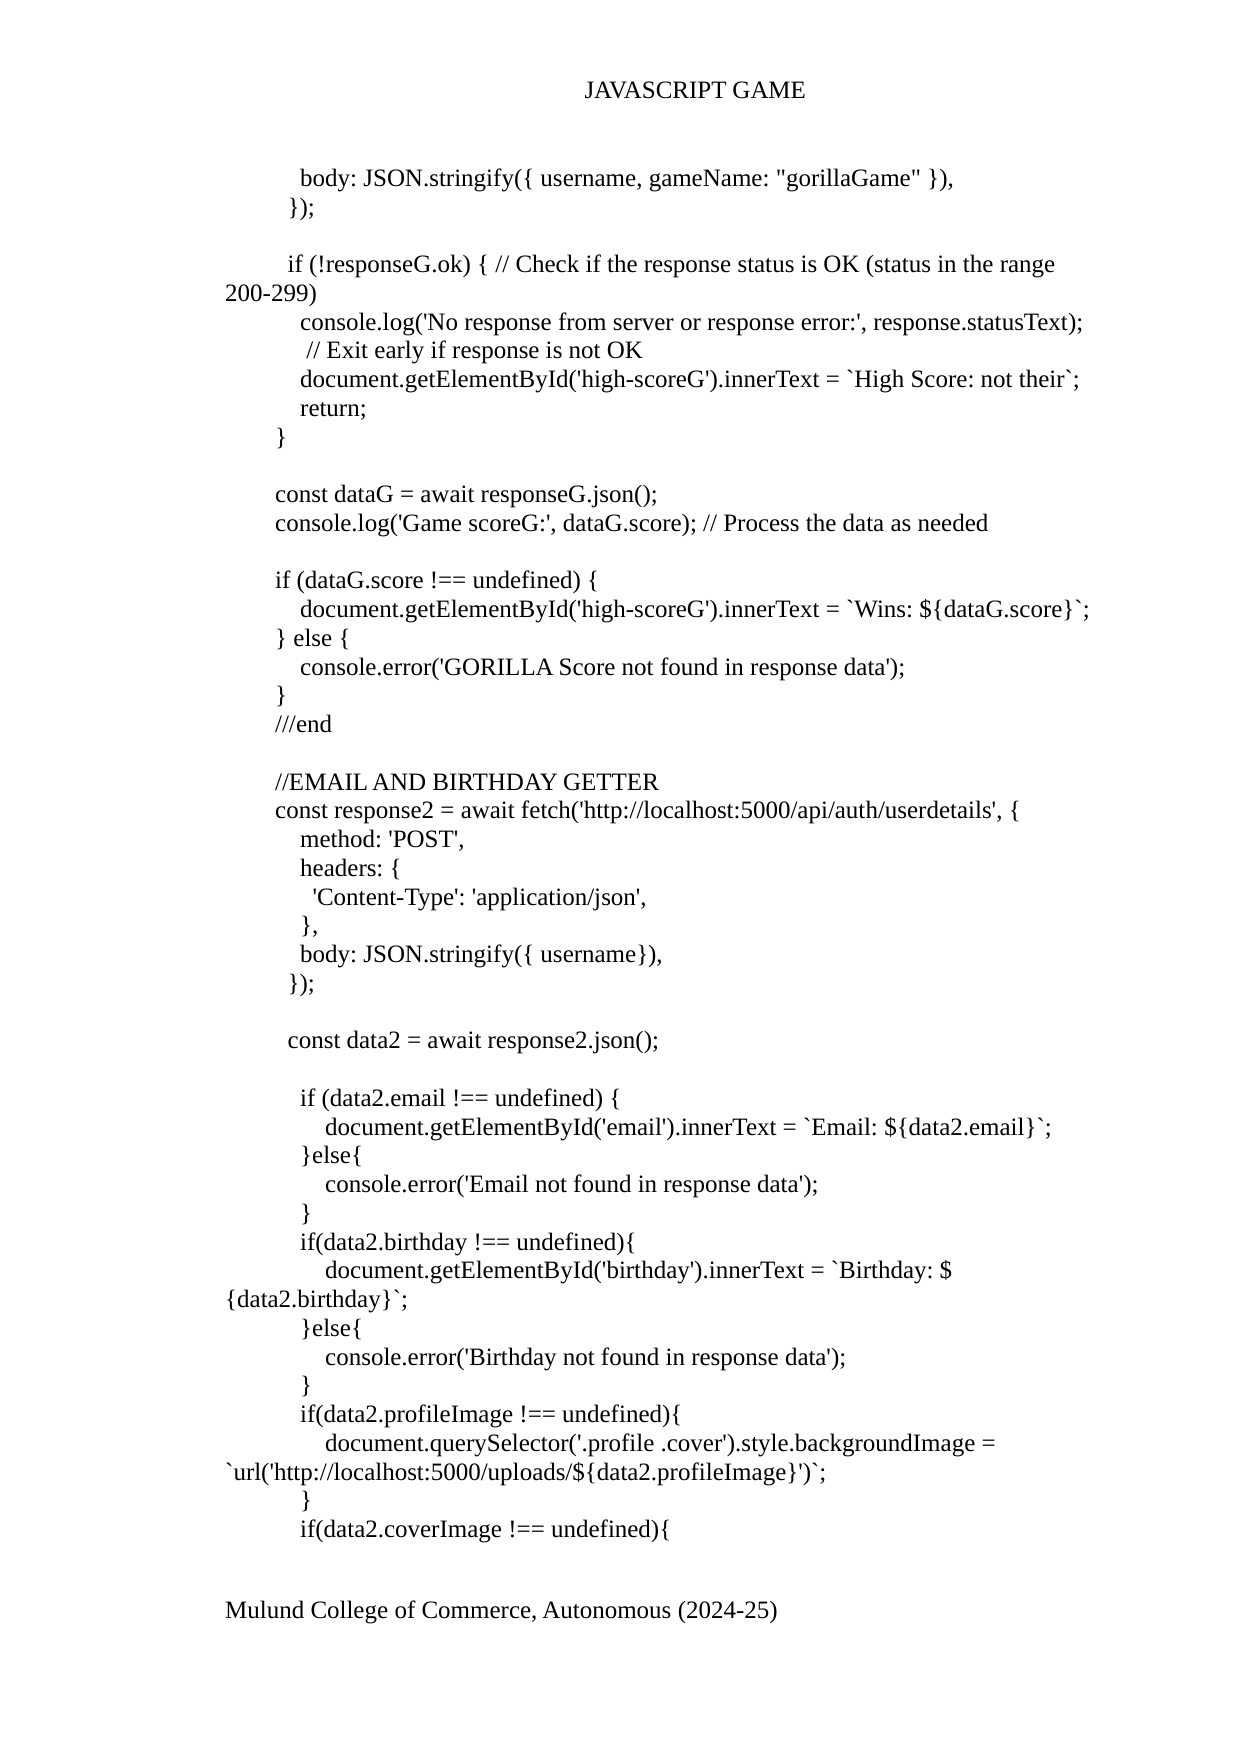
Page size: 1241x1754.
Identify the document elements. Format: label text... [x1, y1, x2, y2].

text document.getElementById('high-scoreG').innerText = `High Score: not their`; [225, 364, 1090, 393]
text ///end [225, 709, 1090, 738]
text console.error('Birthday not found in response data'); [225, 1342, 1090, 1371]
text } [225, 1486, 1090, 1514]
text if (!responseG.ok) { // Check if the response status is OK (status in the range 200-299) [225, 249, 1090, 307]
text const dataG = await responseG.json(); [225, 479, 1090, 508]
text return; [225, 393, 1090, 422]
text }); [225, 192, 1090, 221]
text document.querySelector('.profile .cover').style.backgroundImage = `url('http://localhost:5000/uploads/${data2.profileImage}')`; [225, 1428, 1090, 1486]
text }, [225, 911, 1090, 939]
text method: 'POST', [225, 824, 1090, 853]
text console.log('No response from server or response error:', response.statusText); [225, 307, 1090, 336]
text } [225, 1198, 1090, 1227]
text document.getElementById('high-scoreG').innerText = `Wins: ${dataG.score}`; [225, 594, 1090, 623]
text document.getElementById('birthday').innerText = `Birthday: ${data2.birthday}`; [225, 1256, 1090, 1313]
text } [225, 681, 1090, 709]
text if (data2.email !== undefined) { [225, 1083, 1090, 1112]
text headers: { [225, 853, 1090, 882]
text console.error('Email not found in response data'); [225, 1169, 1090, 1198]
text if(data2.coverImage !== undefined){ [225, 1514, 1090, 1543]
text } else { [225, 623, 1090, 652]
text const data2 = await response2.json(); [225, 1026, 1090, 1054]
text body: JSON.stringify({ username}), [225, 939, 1090, 968]
text if (dataG.score !== undefined) { [225, 566, 1090, 594]
text }); [225, 968, 1090, 997]
text if(data2.birthday !== undefined){ [225, 1227, 1090, 1256]
text console.error('GORILLA Score not found in response data'); [225, 652, 1090, 681]
text if(data2.profileImage !== undefined){ [225, 1399, 1090, 1428]
text //EMAIL AND BIRTHDAY GETTER [225, 767, 1090, 796]
text console.log('Game scoreG:', dataG.score); // Process the data as needed [225, 508, 1090, 537]
text } [225, 1371, 1090, 1399]
text const response2 = await fetch('http://localhost:5000/api/auth/userdetails', { [225, 796, 1090, 824]
text body: JSON.stringify({ username, gameName: "gorillaGame" }), [225, 163, 1090, 192]
text }else{ [225, 1141, 1090, 1169]
text } [225, 422, 1090, 451]
text // Exit early if response is not OK [225, 336, 1090, 364]
text 'Content-Type': 'application/json', [225, 882, 1090, 911]
text }else{ [225, 1313, 1090, 1342]
text document.getElementById('email').innerText = `Email: ${data2.email}`; [225, 1112, 1090, 1141]
